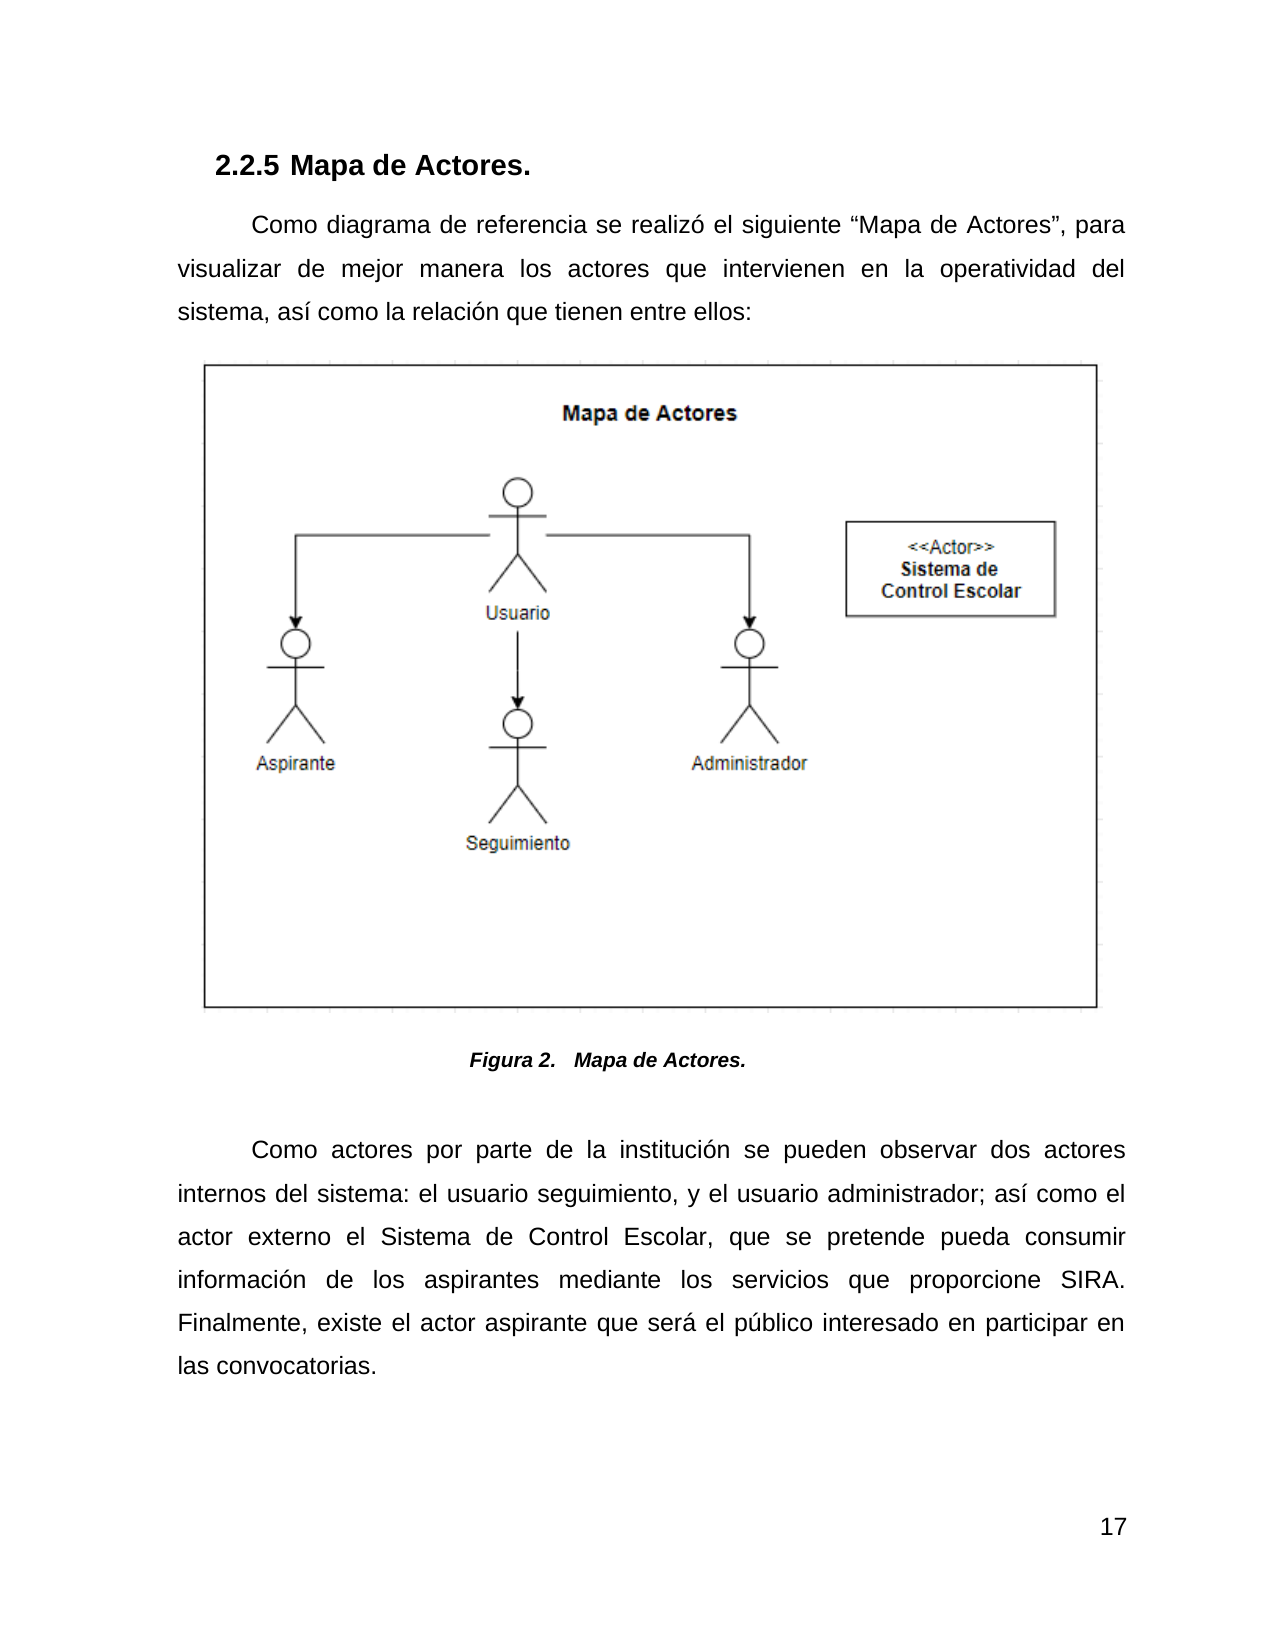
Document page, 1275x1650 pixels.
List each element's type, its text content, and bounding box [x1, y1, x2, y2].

text Como actores por parte de la institución se pueden observar dos actores internos del sistema: el usuario seguimiento, y el usuario administrador; así como el actor externo el Sistema de Control Escolar, que se pretende pueda consumir información de los aspirantes mediante los servicios que proporcione SIRA. Finalmente, existe el actor aspirante que será el público interesado en participar en las convocatorias. [177, 1135, 1127, 1380]
picture [201, 360, 1103, 1013]
text Como diagrama de referencia se realizó el siguiente “Mapa de Actores”, para visualizar de mejor manera los actores que intervienen en la operatividad del sistema, así como la relación que tienen entre ellos: [177, 211, 1127, 326]
subtitle Mapa de Actores. [215, 148, 1127, 181]
text Mapa de Actores. [177, 1047, 1127, 1071]
